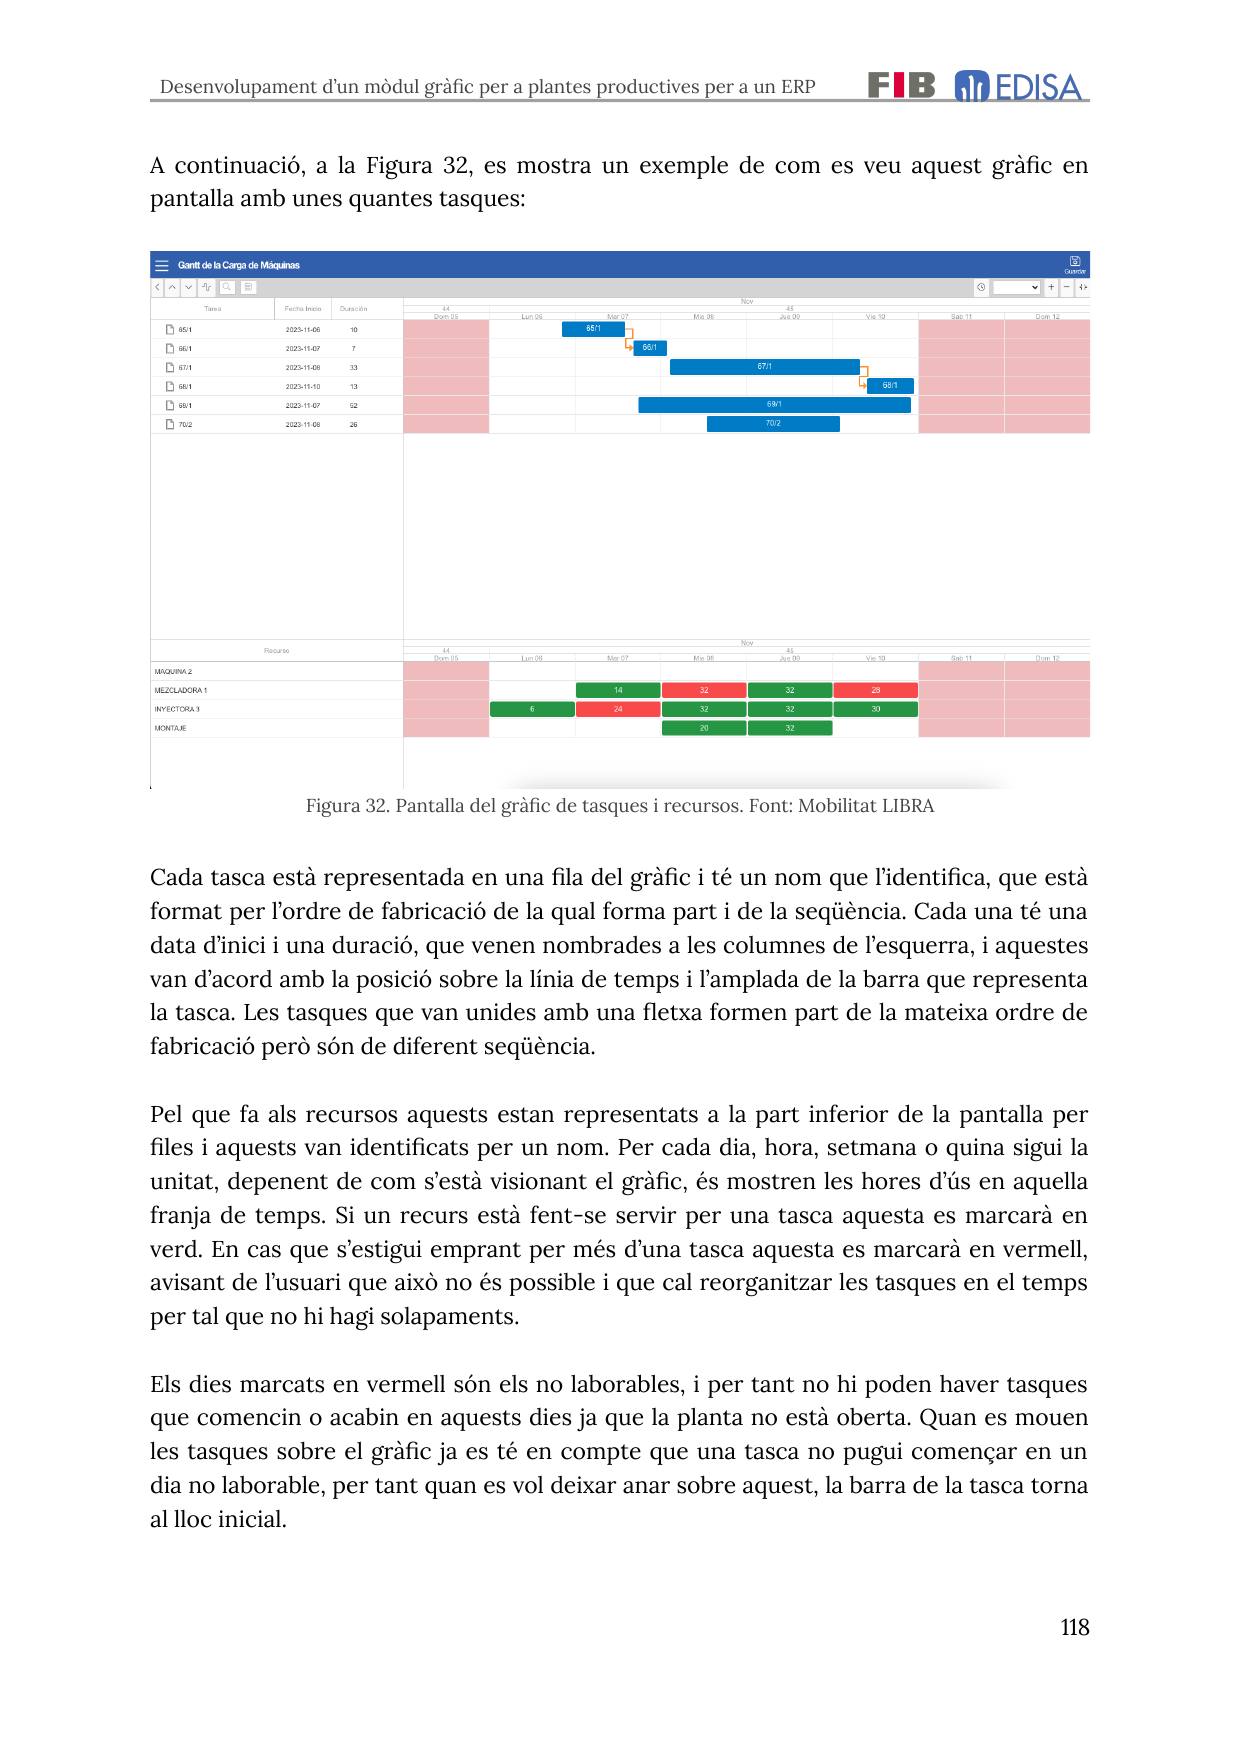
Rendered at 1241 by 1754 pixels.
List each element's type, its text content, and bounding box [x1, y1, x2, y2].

text Figura 32. Pantalla del gràfic de tasques i recursos. Font: Mobilitat LIBRA [150, 793, 1090, 817]
picture [954, 70, 1082, 102]
text Cada tasca està representada en una fila del gràfic i té un nom que l’identifica, que està format per l’ordre de fabricació de la qual forma part i de la seqüència. Cada una té una data d’inici i una duració, que venen nombrades a les columnes de l’esquerra, i aquestes van d’acord amb la posició sobre la línia de temps i l’amplada de la barra que representa la tasca. Les tasques que van unides amb una fletxa formen part de la mateixa ordre de fabricació però són de diferent seqüència. [150, 863, 1090, 1061]
text A continuació, a la Figura 32, es mostra un exemple de com es veu aquest gràfic en pantalla amb unes quantes tasques: [150, 150, 1090, 213]
picture [150, 251, 1091, 789]
picture [857, 70, 938, 102]
text Pel que fa als recursos aquests estan representats a la part inferior de la pantalla per files i aquests van identificats per un nom. Per cada dia, hora, setmana o quina sigui la unitat, depenent de com s’està visionant el gràfic, és mostren les hores d’ús en aquella franja de temps. Si un recurs està fent-se servir per una tasca aquesta es marcarà en verd. En cas que s’estigui emprant per més d’una tasca aquesta es marcarà en vermell, avisant de l’usuari que això no és possible i que cal reorganitzar les tasques en el temps per tal que no hi hagi solapaments. [150, 1099, 1090, 1331]
text Els dies marcats en vermell són els no laborables, i per tant no hi poden haver tasques que comencin o acabin en aquests dies ja que la planta no està oberta. Quan es mouen les tasques sobre el gràfic ja es té en compte que una tasca no pugui començar en un dia no laborable, per tant quan es vol deixar anar sobre aquest, la barra de la tasca torna al lloc inicial. [150, 1369, 1090, 1533]
